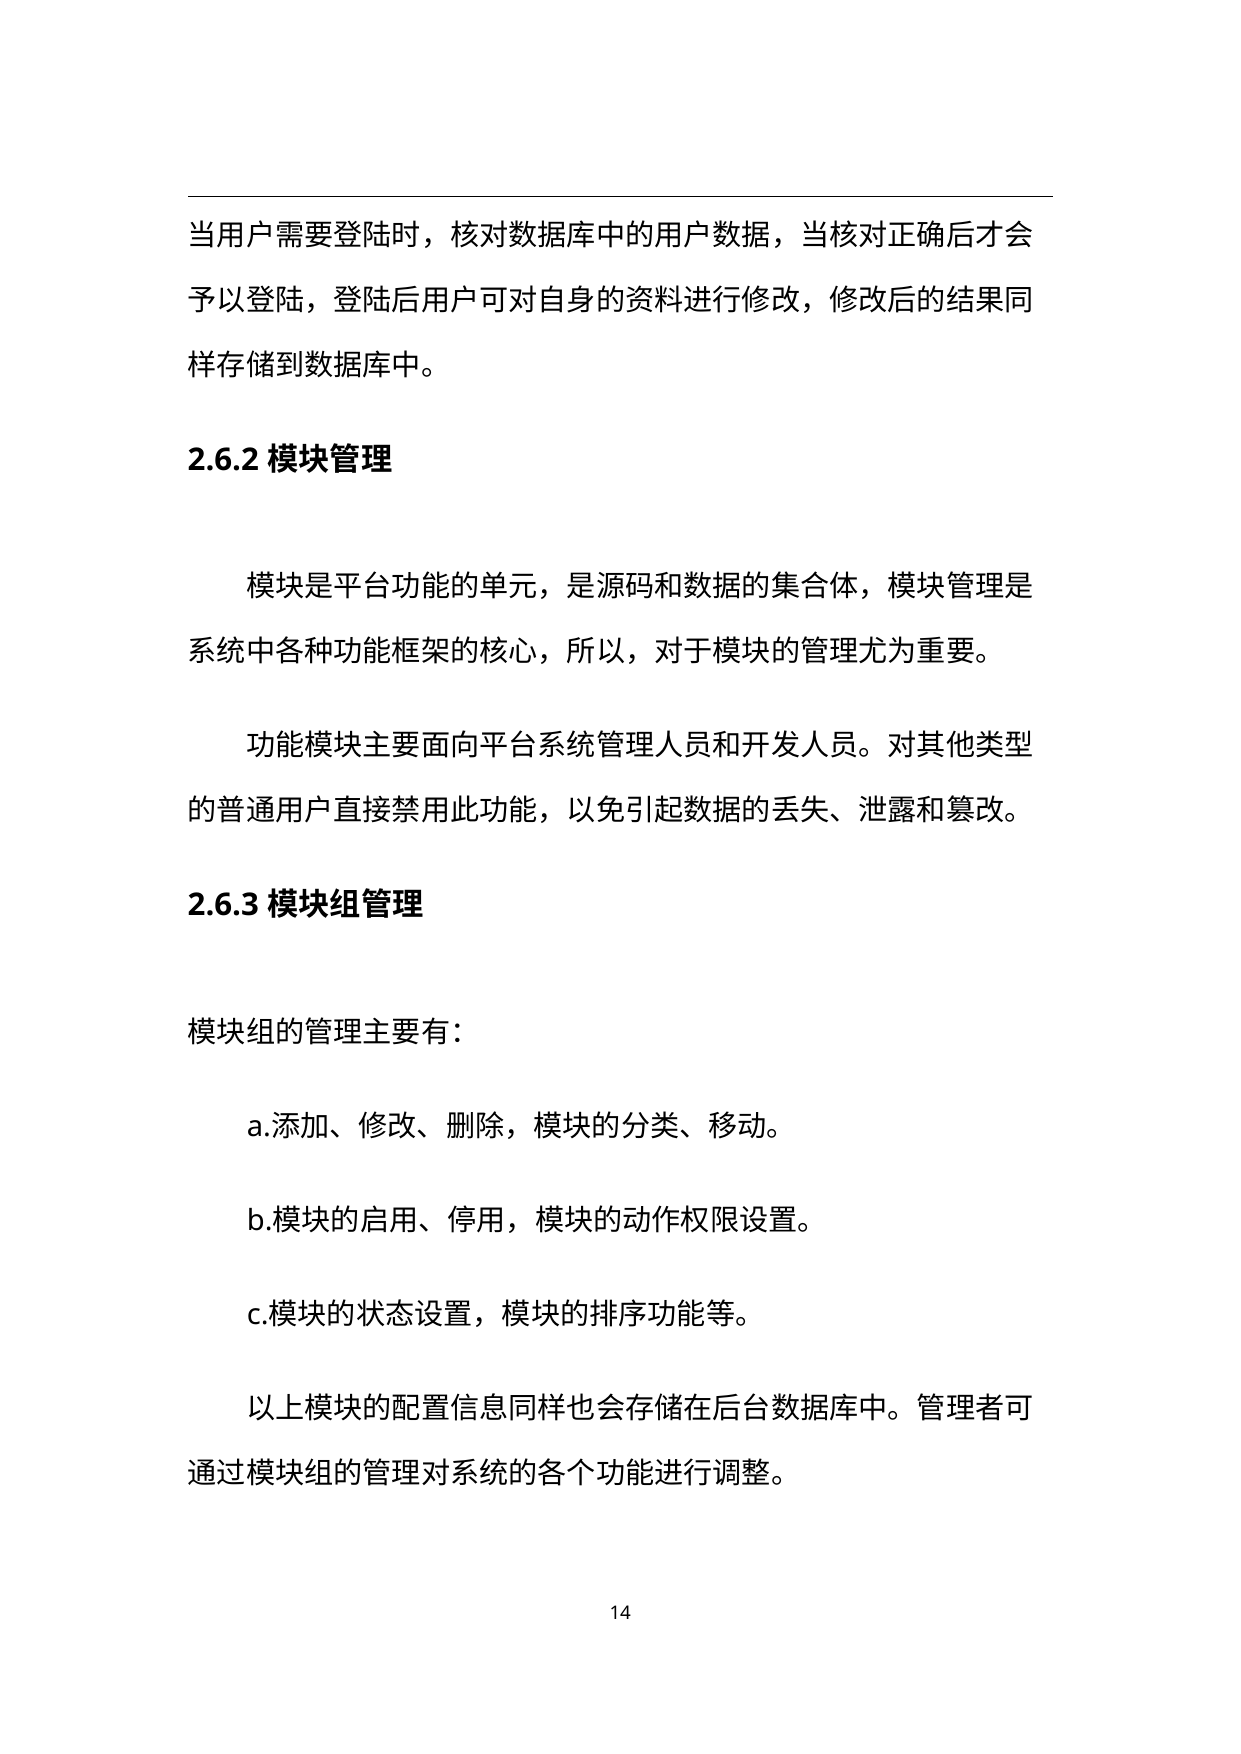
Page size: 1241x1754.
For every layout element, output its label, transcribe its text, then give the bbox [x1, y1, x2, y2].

text a.添加、修改、删除，模块的分类、移动。 [247, 1091, 1053, 1156]
text 功能模块主要面向平台系统管理人员和开发人员。对其他类型的普通用户直接禁用此功能，以免引起数据的丢失、泄露和篡改。 [187, 710, 1053, 840]
text 以上模块的配置信息同样也会存储在后台数据库中。管理者可通过模块组的管理对系统的各个功能进行调整。 [187, 1373, 1053, 1503]
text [187, 200, 1053, 395]
text b.模块的启用、停用，模块的动作权限设置。 [247, 1185, 1053, 1250]
text c.模块的状态设置，模块的排序功能等。 [247, 1279, 1053, 1344]
subtitle 2.6.2 模块管理 [187, 424, 1053, 489]
subtitle 2.6.3 模块组管理 [187, 869, 1053, 934]
text 模块组的管理主要有： [187, 997, 1053, 1062]
text 模块是平台功能的单元，是源码和数据的集合体，模块管理是系统中各种功能框架的核心，所以，对于模块的管理尤为重要。 [187, 551, 1053, 681]
